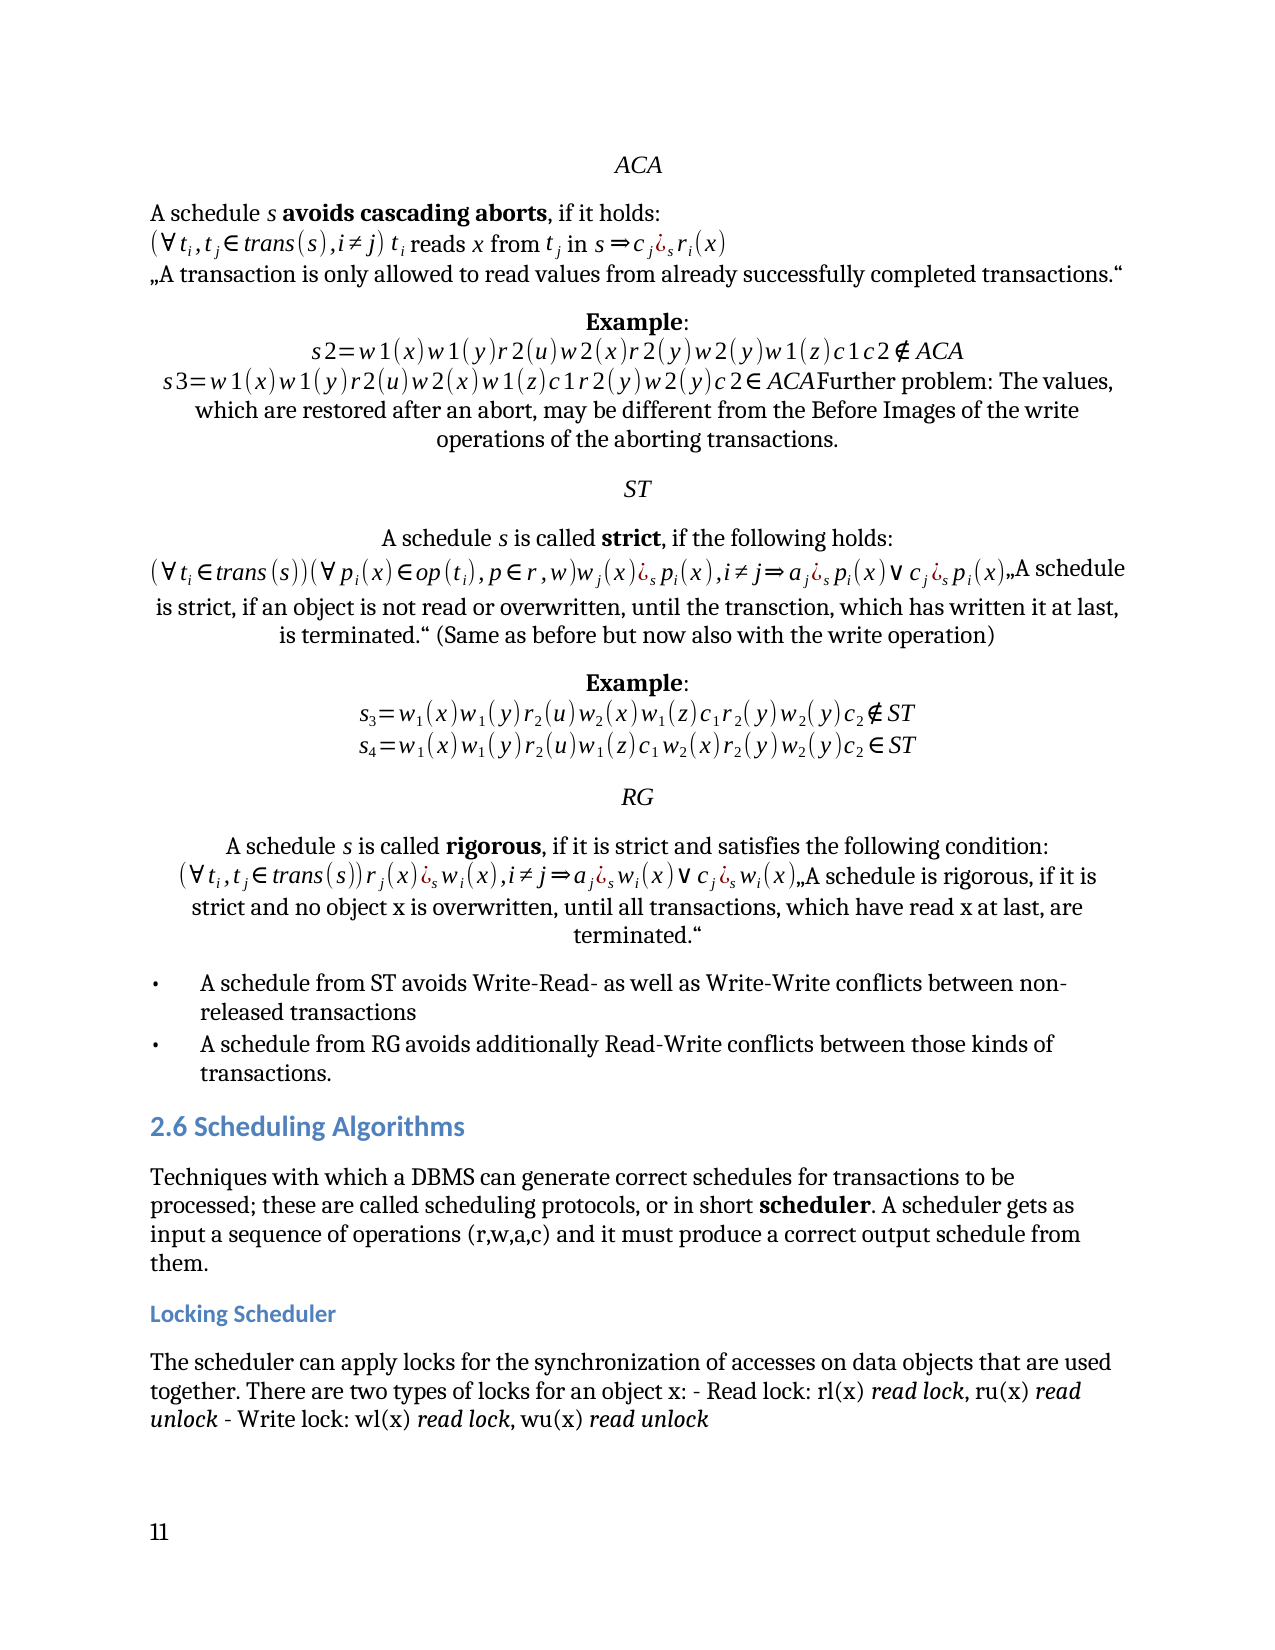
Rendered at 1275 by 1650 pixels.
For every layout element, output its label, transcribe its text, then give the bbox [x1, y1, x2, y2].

list A schedule from ST avoids Write-Read- as well as Write-Write conflicts between non-released transactions [150, 969, 1125, 1026]
text The scheduler can apply locks for the synchronization of accesses on data objects that are used together. There are two types of locks for an object x: - Read lock: rl(x) read lock, ru(x) read unlock - Write lock: wl(x) read lock, wu(x) read unlock [150, 1348, 1125, 1434]
subtitle 2.6 Scheduling Algorithms [150, 1108, 1125, 1144]
text A schedule avoids cascading aborts, if it holds: reads from in „A transaction is only allowed to read values from already successfully completed transactions.“ [150, 199, 1125, 289]
subtitle Locking Scheduler [150, 1298, 1125, 1329]
text Example: [150, 669, 1125, 762]
text Techniques with which a DBMS can generate correct schedules for transactions to be processed; these are called scheduling protocols, or in short scheduler. A scheduler gets as input a sequence of operations (r,w,a,c) and it must produce a correct output schedule from them. [150, 1163, 1125, 1278]
text A schedule is called strict, if the following holds: „A schedule is strict, if an object is not read or overwritten, until the transction, which has written it at last, is terminated.“ (Same as before but now also with the write operation) [150, 524, 1125, 650]
list A schedule from RG avoids additionally Read-Write conflicts between those kinds of transactions. [150, 1030, 1125, 1087]
text A schedule is called rigorous, if it is strict and satisfies the following condition: „A schedule is rigorous, if it is strict and no object x is overwritten, until all transactions, which have read x at last, are terminated.“ [150, 832, 1125, 950]
text Example: Further problem: The values, which are restored after an abort, may be different from the Before Images of the write operations of the aborting transactions. [150, 307, 1125, 454]
